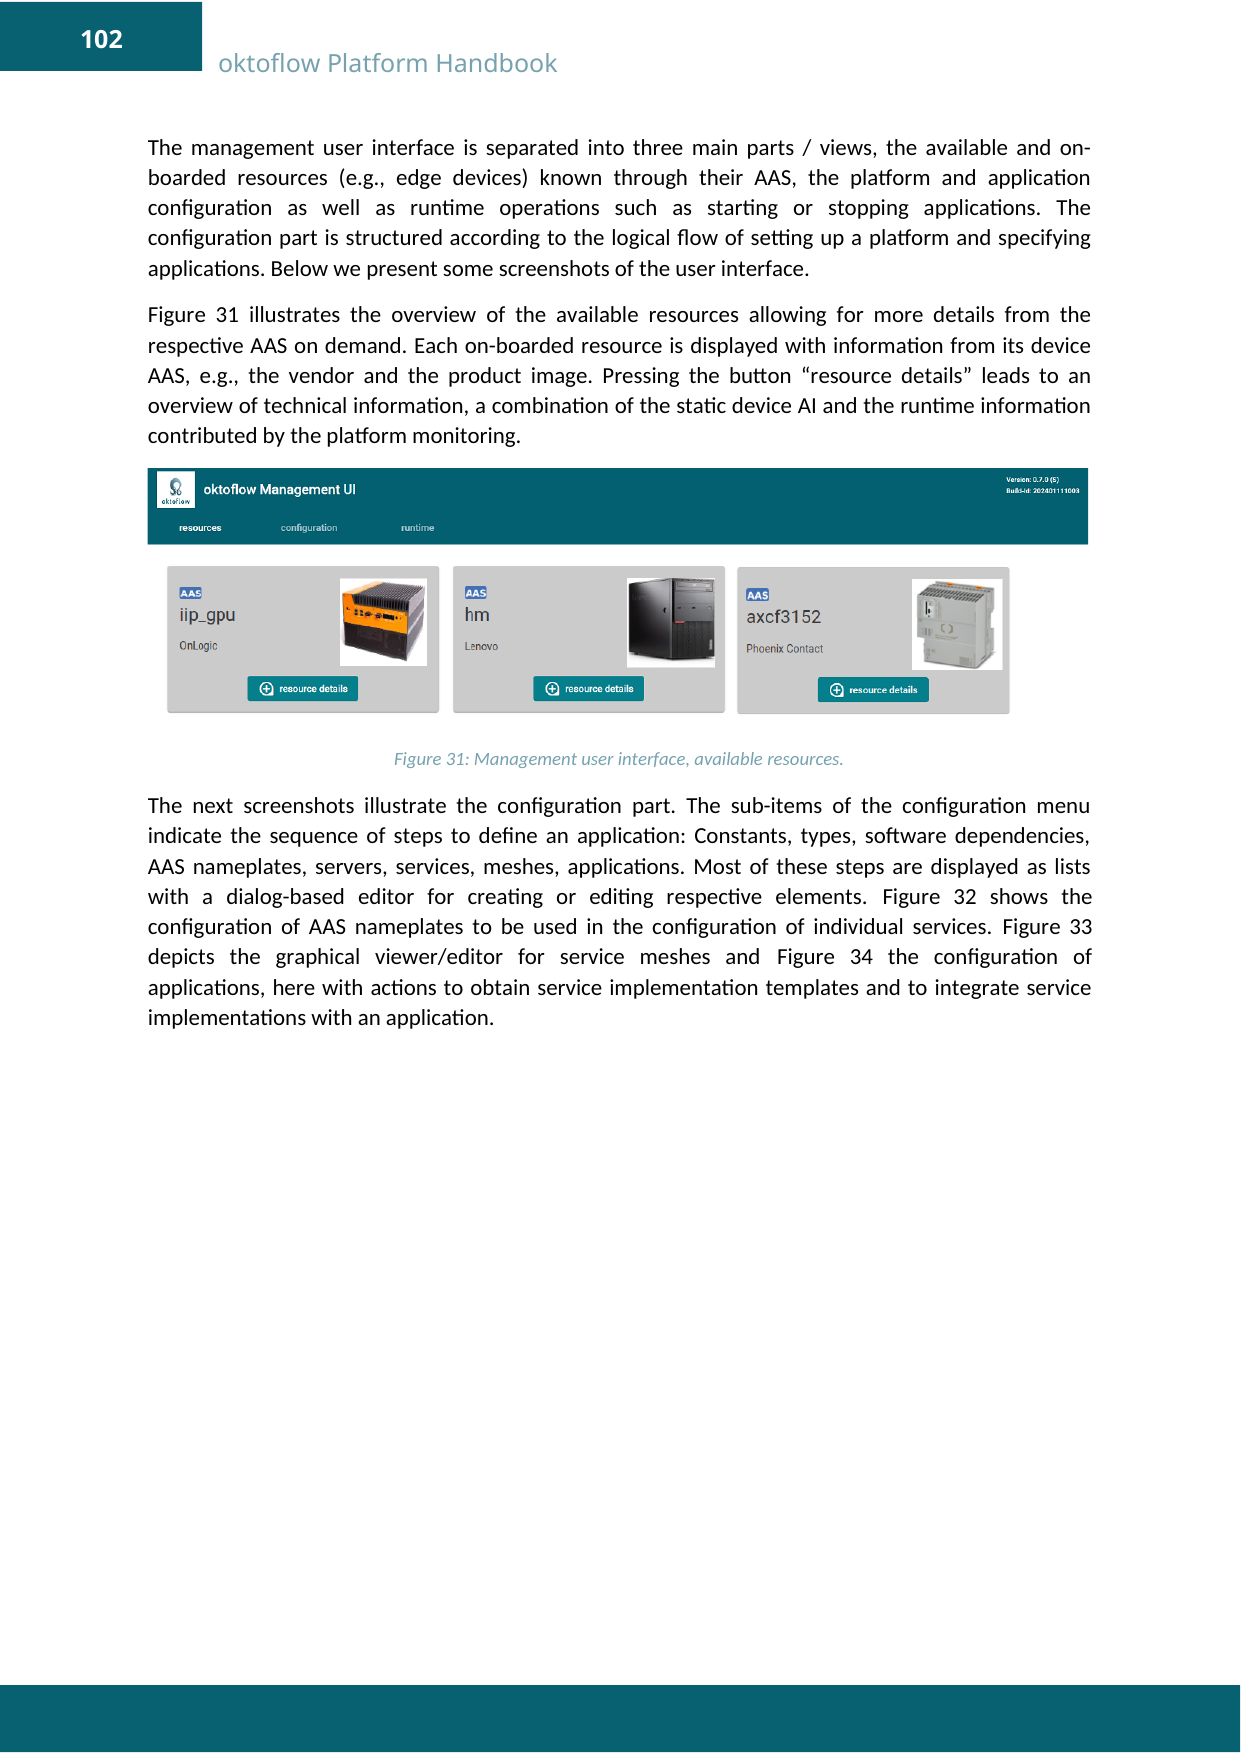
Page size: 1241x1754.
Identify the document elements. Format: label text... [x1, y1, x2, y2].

text Figure 31 illustrates the overview of the available resources allowing for more details from the respective AAS on demand. Each on-boarded resource is displayed with information from its device AAS, e.g., the vendor and the product image. Pressing the button “resource details” leads to an overview of technical information, a combination of the static device AI and the runtime information contributed by the platform monitoring. [148, 301, 1093, 449]
text The management user interface is separated into three main parts / views, the available and on-boarded resources (e.g., edge devices) known through their AAS, the platform and application configuration as well as runtime operations such as starting or stopping applications. The configuration part is structured according to the logical flow of setting up a platform and specifying applications. Below we present some screenshots of the user interface. [148, 133, 1093, 282]
picture [147, 468, 1089, 729]
text Figure 31: Management user interface, available resources. [148, 748, 1093, 771]
text The next screenshots illustrate the configuration part. The sub-items of the configuration menu indicate the sequence of steps to define an application: Constants, types, software dependencies, AAS nameplates, servers, services, meshes, applications. Most of these steps are displayed as lists with a dialog-based editor for creating or editing respective elements. Figure 32 shows the configuration of AAS nameplates to be used in the configuration of individual services. Figure 33 depicts the graphical viewer/editor for service meshes and Figure 34 the configuration of applications, here with actions to obtain service implementation templates and to integrate service implementations with an application. [148, 791, 1093, 1031]
